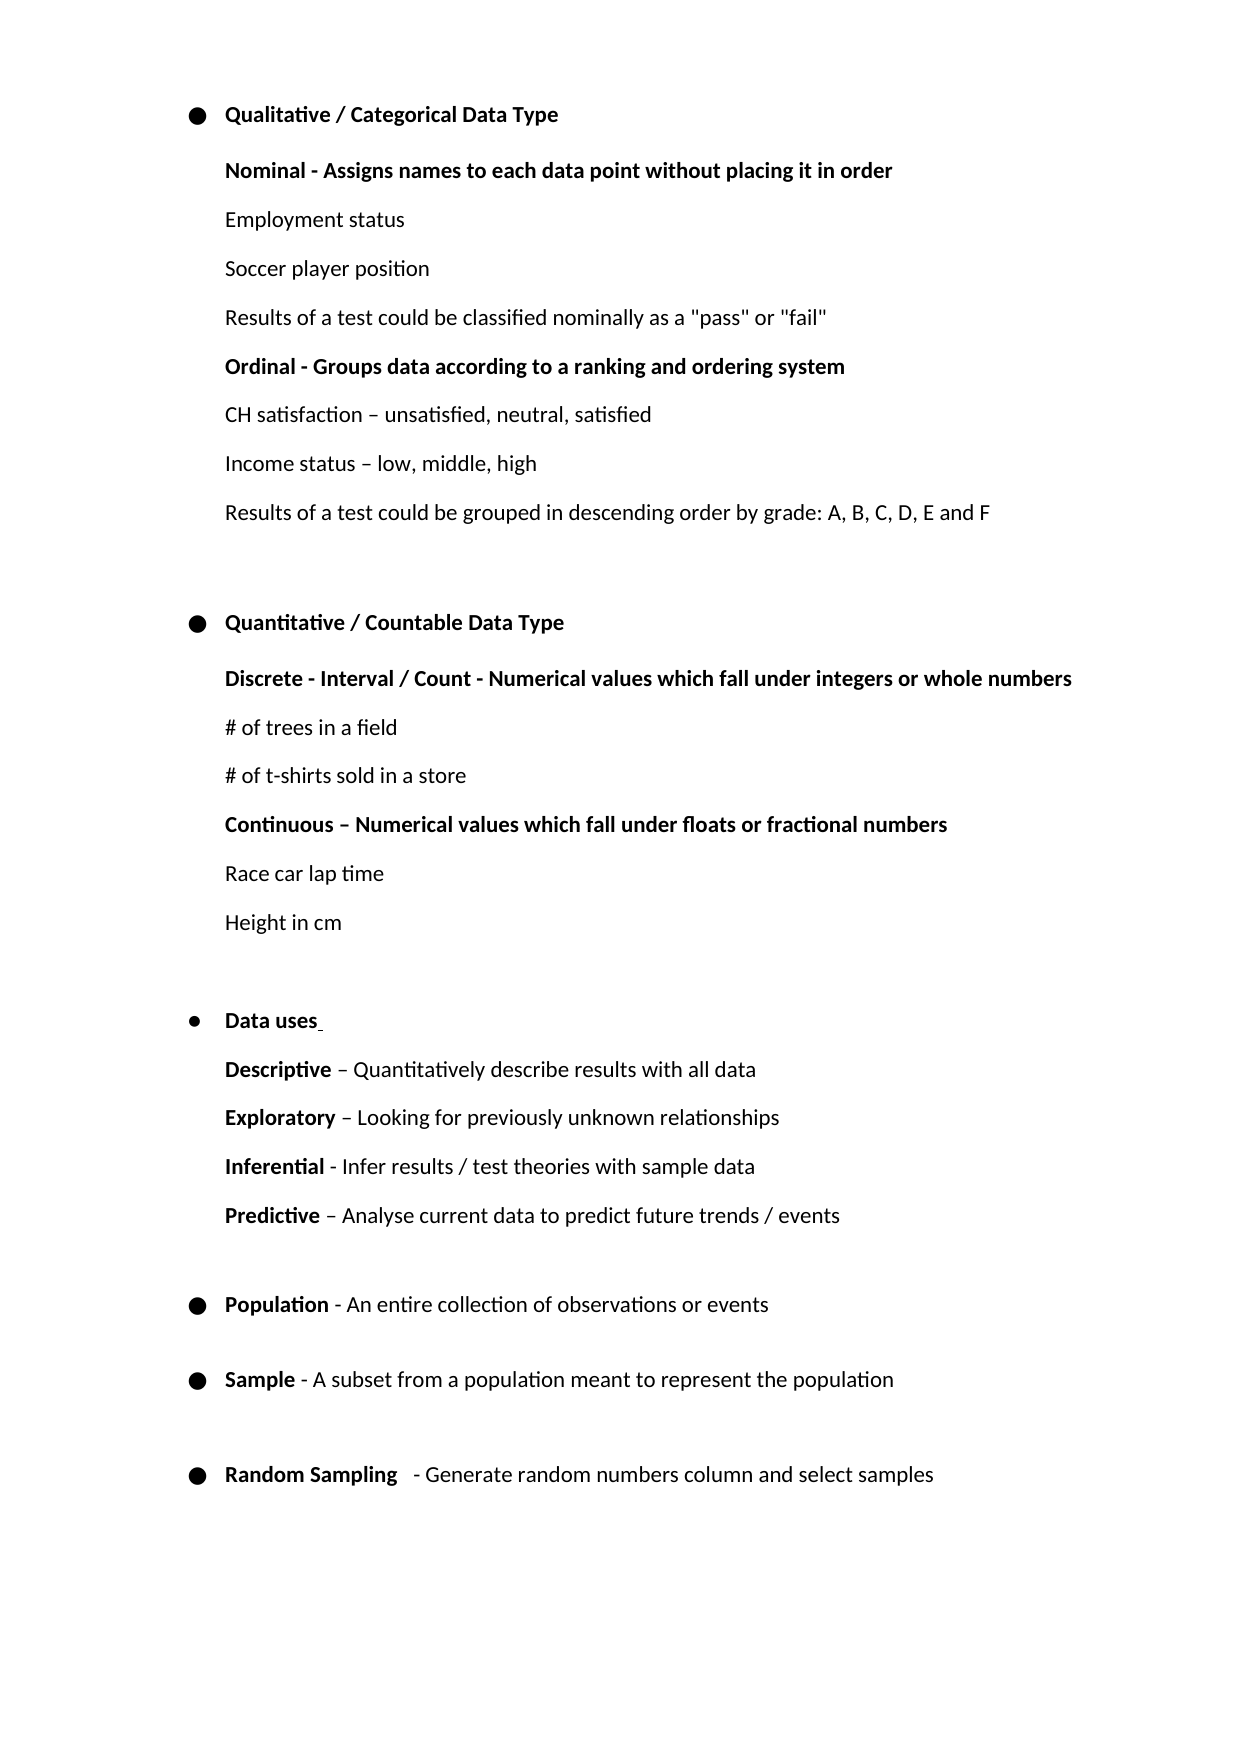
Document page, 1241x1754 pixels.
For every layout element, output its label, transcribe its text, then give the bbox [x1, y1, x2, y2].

list Random Sampling - Generate random numbers column and select samples [187, 1449, 1090, 1496]
text # of trees in a field [225, 713, 1090, 741]
text Height in cm [225, 908, 1090, 936]
text CH satisfaction – unsatisfied, neutral, satisfied [225, 401, 1090, 429]
text # of t-shirts sold in a store [225, 762, 1090, 789]
text Soccer player position [225, 254, 1090, 282]
list Quantitative / Countable Data Type [187, 596, 1090, 643]
text Discrete - Interval / Count - Numerical values which fall under integers or whole numbers [225, 664, 1090, 692]
text Results of a test could be grouped in descending order by grade: A, B, C, D, E and F [225, 498, 1090, 526]
text Nominal - Assigns names to each data point without placing it in order [225, 156, 1090, 184]
text Income status – low, middle, high [225, 449, 1090, 477]
text Descriptive – Quantitatively describe results with all data [225, 1055, 1090, 1083]
list Sample - A subset from a population meant to represent the population [187, 1353, 1090, 1400]
list Data uses [187, 1006, 1090, 1034]
text Race car lap time [225, 859, 1090, 887]
list Population - An entire collection of observations or events [187, 1278, 1090, 1325]
text Results of a test could be classified nominally as a "pass" or "fail" [225, 303, 1090, 331]
text Predictive – Analyse current data to predict future trends / events [225, 1201, 1090, 1229]
text Exploratory – Looking for previously unknown relationships [225, 1103, 1090, 1132]
text Employment status [225, 205, 1090, 233]
text Ordinal - Groups data according to a ranking and ordering system [225, 352, 1090, 380]
list Qualitative / Categorical Data Type [187, 88, 1090, 136]
text Inferential - Infer results / test theories with sample data [225, 1152, 1090, 1180]
text Continuous – Numerical values which fall under floats or fractional numbers [225, 810, 1090, 838]
